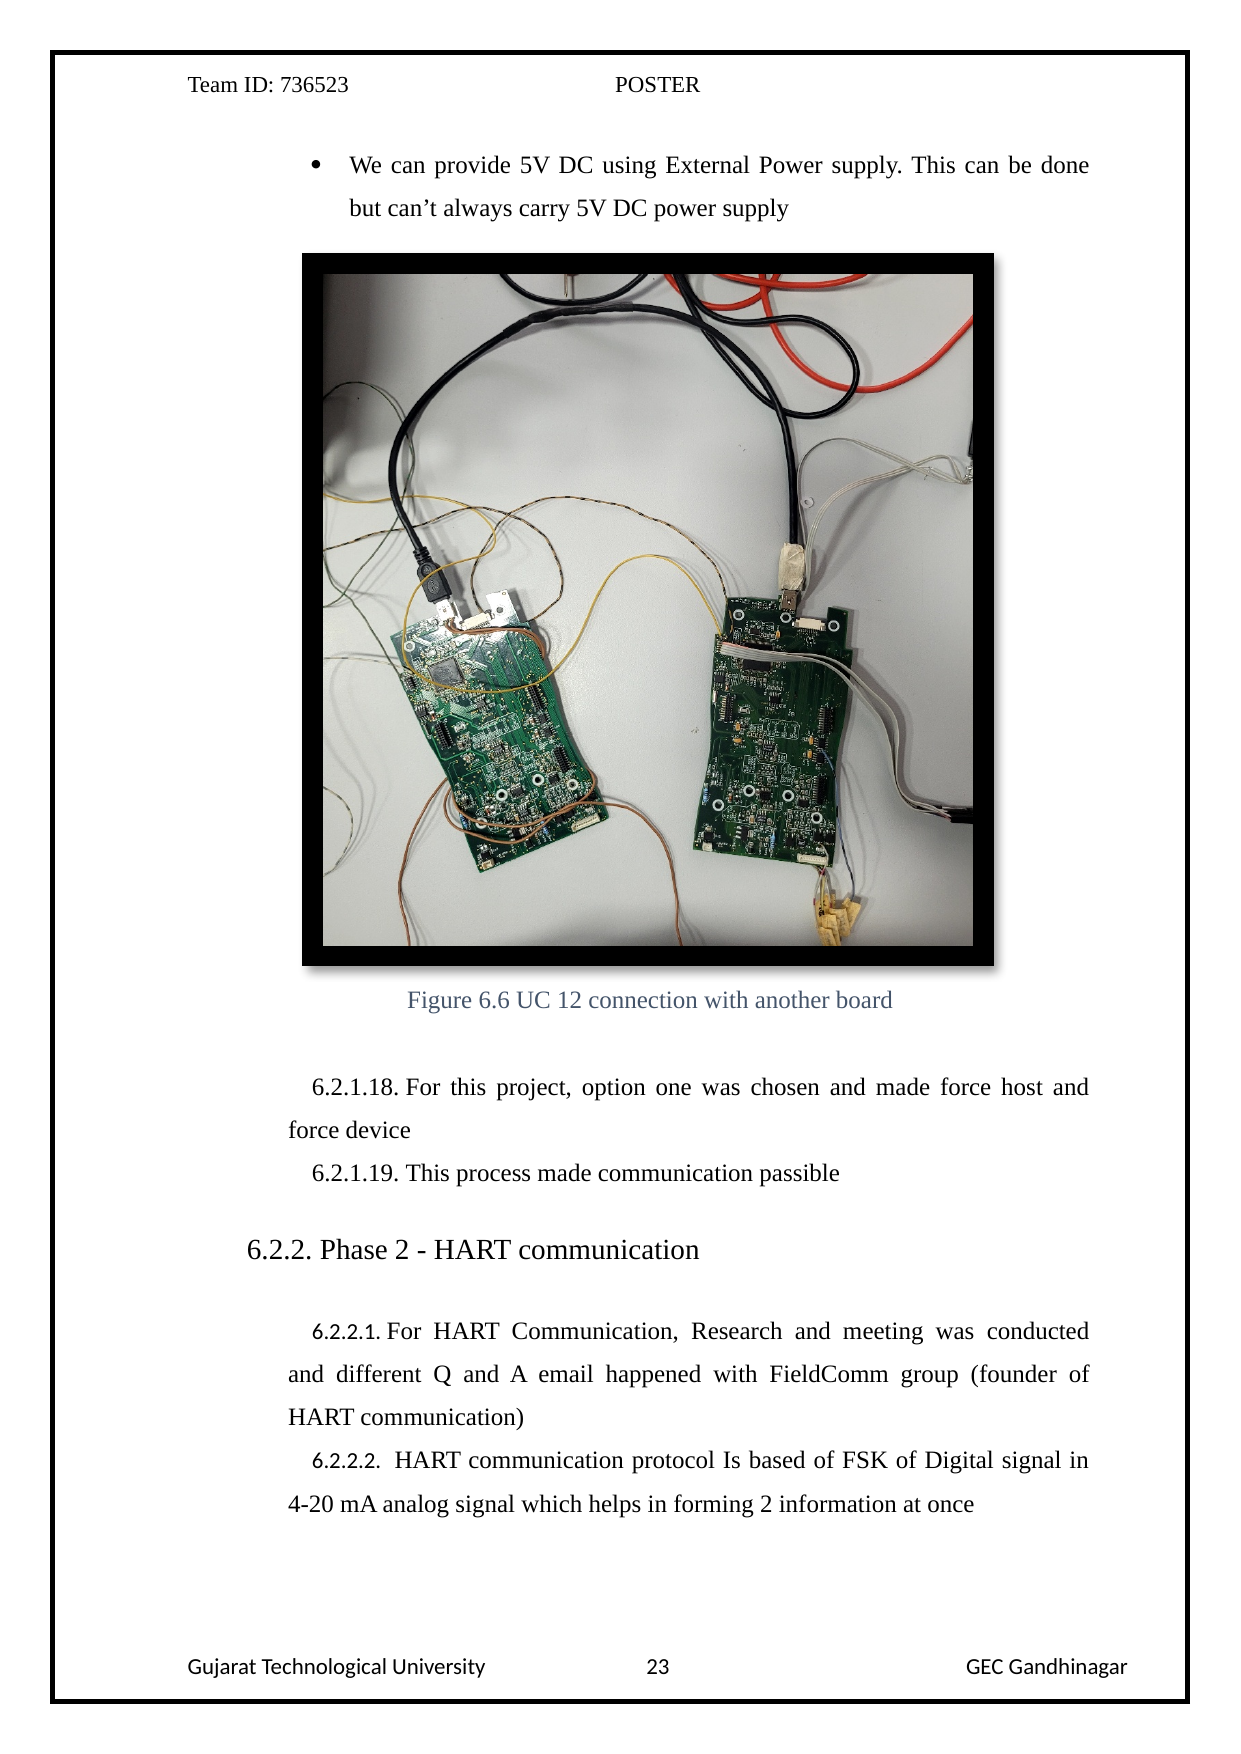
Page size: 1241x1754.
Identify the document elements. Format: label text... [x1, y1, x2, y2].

list For HART Communication, Research and meeting was conducted and different Q and A email happened with FieldComm group (founder of HART communication) [288, 1316, 1090, 1431]
list HART communication protocol Is based of FSK of Digital signal in 4-20 mA analog signal which helps in forming 2 information at once [288, 1446, 1090, 1518]
picture [323, 274, 973, 946]
list This process made communication passible [288, 1158, 1090, 1187]
list We can provide 5V DC using External Power supply. This can be done but can’t always carry 5V DC power supply [312, 150, 1090, 222]
subtitle Phase 2 - HART communication [247, 1232, 1090, 1266]
